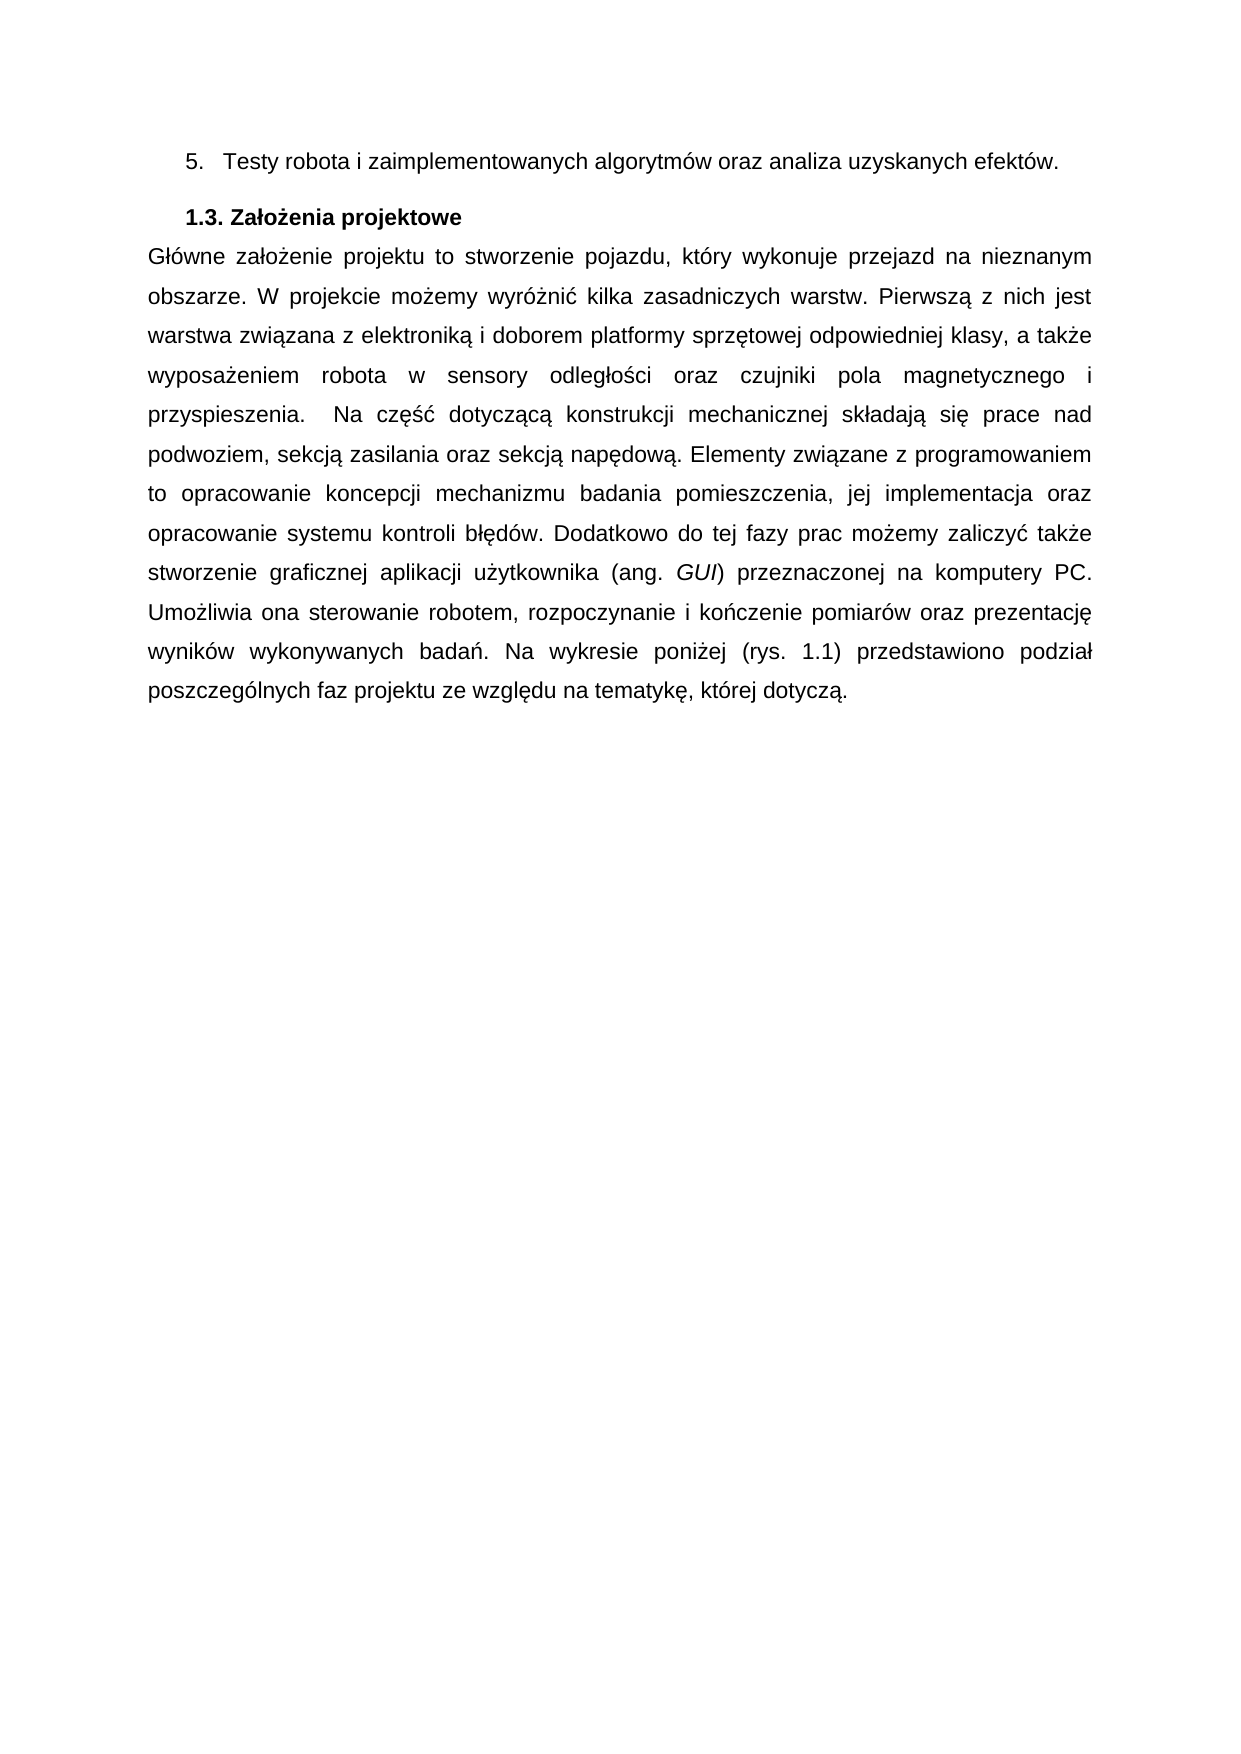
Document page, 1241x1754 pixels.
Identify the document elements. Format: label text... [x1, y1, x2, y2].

subtitle Założenia projektowe [185, 204, 1093, 230]
list Testy robota i zaimplementowanych algorytmów oraz analiza uzyskanych efektów. [185, 148, 1093, 174]
text Główne założenie projektu to stworzenie pojazdu, który wykonuje przejazd na nieznanym obszarze. W projekcie możemy wyróżnić kilka zasadniczych warstw. Pierwszą z nich jest warstwa związana z elektroniką i doborem platformy sprzętowej odpowiedniej klasy, a także wyposażeniem robota w sensory odległości oraz czujniki pola magnetycznego i przyspieszenia. Na część dotyczącą konstrukcji mechanicznej składają się prace nad podwoziem, sekcją zasilania oraz sekcją napędową. Elementy związane z programowaniem to opracowanie koncepcji mechanizmu badania pomieszczenia, jej implementacja oraz opracowanie systemu kontroli błędów. Dodatkowo do tej fazy prac możemy zaliczyć także stworzenie graficznej aplikacji użytkownika (ang. GUI) przeznaczonej na komputery PC. Umożliwia ona sterowanie robotem, rozpoczynanie i kończenie pomiarów oraz prezentację wyników wykonywanych badań. Na wykresie poniżej (rys. 1.1) przedstawiono podział poszczególnych faz projektu ze względu na tematykę, której dotyczą. [148, 243, 1093, 704]
